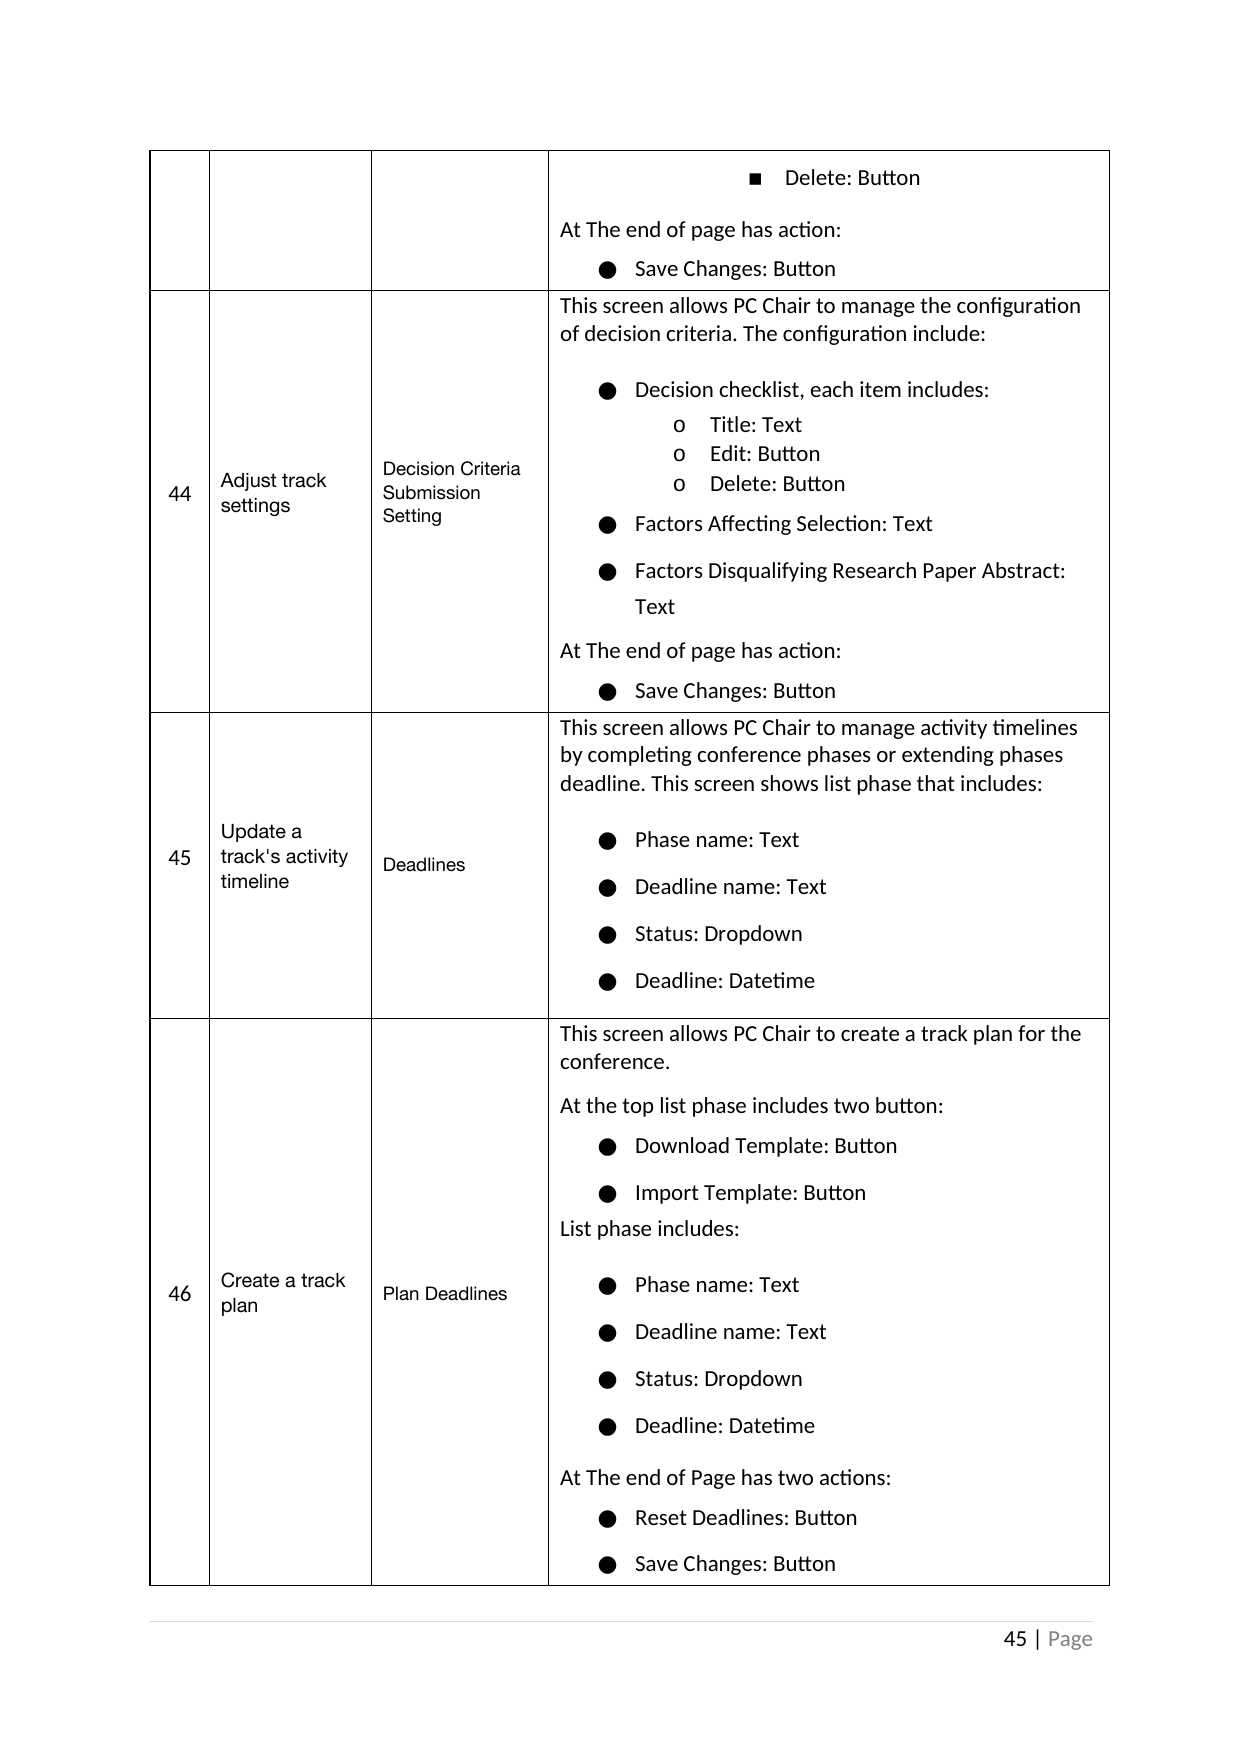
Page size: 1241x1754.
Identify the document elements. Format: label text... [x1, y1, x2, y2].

table_cell Plan Deadlines [372, 1019, 548, 1585]
table_cell Create a track plan [210, 1019, 371, 1585]
table_cell This screen allows PC Chair to create a track plan for the conference. At the top list phase includes two button: Download Template: Button Import Template: Button List phase includes: Phase name: Text Deadline name: Text Status: Dropdown Deadline: Datetime At The end of Page has two actions: Reset Deadlines: Button Save Changes: Button [549, 1019, 1109, 1585]
table_cell 44 [151, 291, 209, 712]
table_cell This screen allows PC Chair to manage the configuration of decision criteria. The configuration include: Decision checklist, each item includes: Title: Text Edit: Button Delete: Button Factors Affecting Selection: Text Factors Disqualifying Research Paper Abstract: Text At The end of page has action: Save Changes: Button [549, 291, 1109, 712]
table_cell 45 [151, 713, 209, 1018]
table_cell 43 [151, 151, 209, 290]
table_cell Adjust track settings [210, 291, 371, 712]
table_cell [549, 151, 1109, 290]
table_cell 46 [151, 1019, 209, 1585]
table_cell Update a track's activity timeline [210, 713, 371, 1018]
table_cell Decision Criteria Submission Setting [372, 291, 548, 712]
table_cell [372, 151, 548, 290]
table_cell This screen allows PC Chair to manage activity timelines by completing conference phases or extending phases deadline. This screen shows list phase that includes: Phase name: Text Deadline name: Text Status: Dropdown Deadline: Datetime [549, 713, 1109, 1018]
table_cell Deadlines [372, 713, 548, 1018]
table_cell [210, 151, 371, 290]
